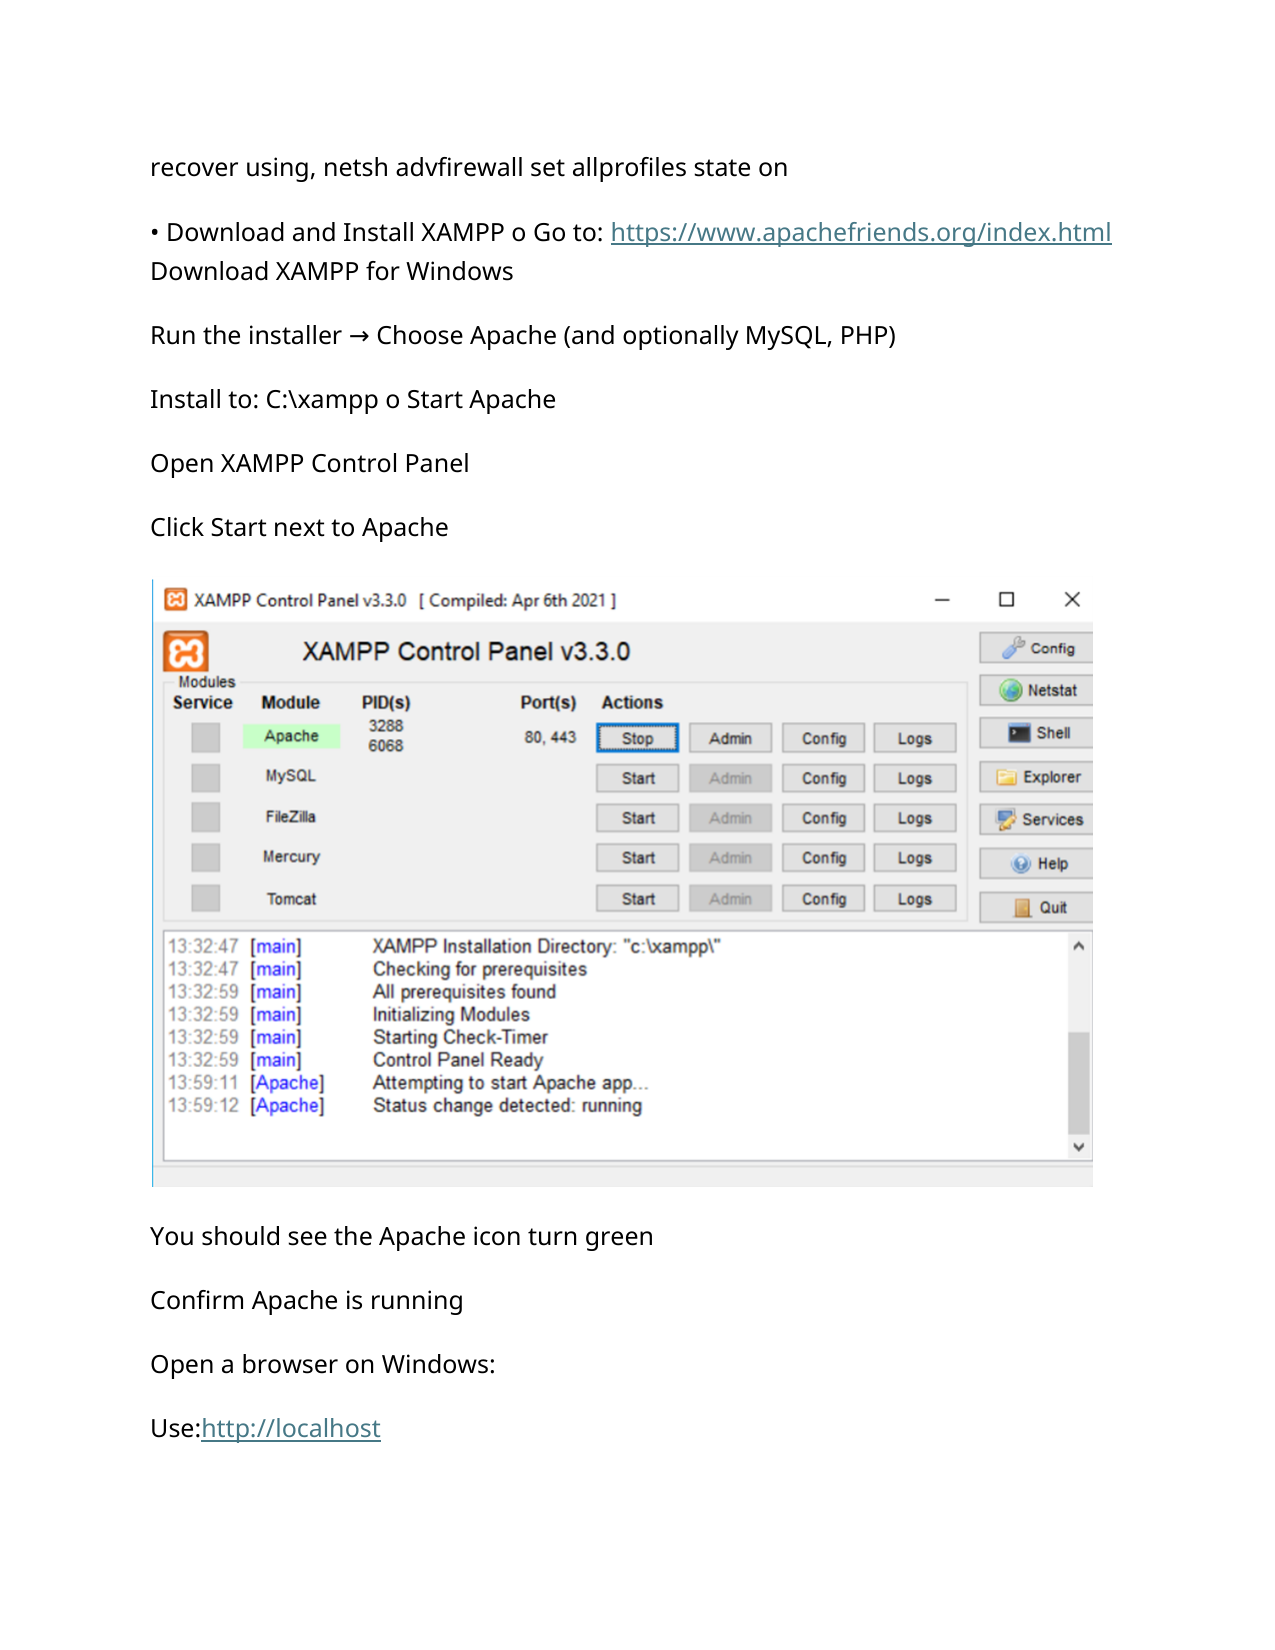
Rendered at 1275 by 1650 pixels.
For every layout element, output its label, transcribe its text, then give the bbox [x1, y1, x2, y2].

text recover using, netsh advfirewall set allprofiles state on [150, 150, 1125, 184]
text You should see the Apache icon turn green [150, 1218, 1125, 1252]
picture [150, 574, 1094, 1189]
text Open XAMPP Control Panel [150, 446, 1125, 480]
text Open a browser on Windows: [150, 1347, 1125, 1381]
text Click Start next to Apache [150, 510, 1125, 544]
text • Download and Install XAMPP o Go to: https://www.apachefriends.org/index.html Download XAMPP for Windows [150, 214, 1125, 287]
text Run the installer → Choose Apache (and optionally MySQL, PHP) [150, 317, 1125, 352]
text Install to: C:\xampp o Start Apache [150, 382, 1125, 416]
text Use:http://localhost [150, 1411, 1125, 1445]
text Confirm Apache is running [150, 1282, 1125, 1317]
